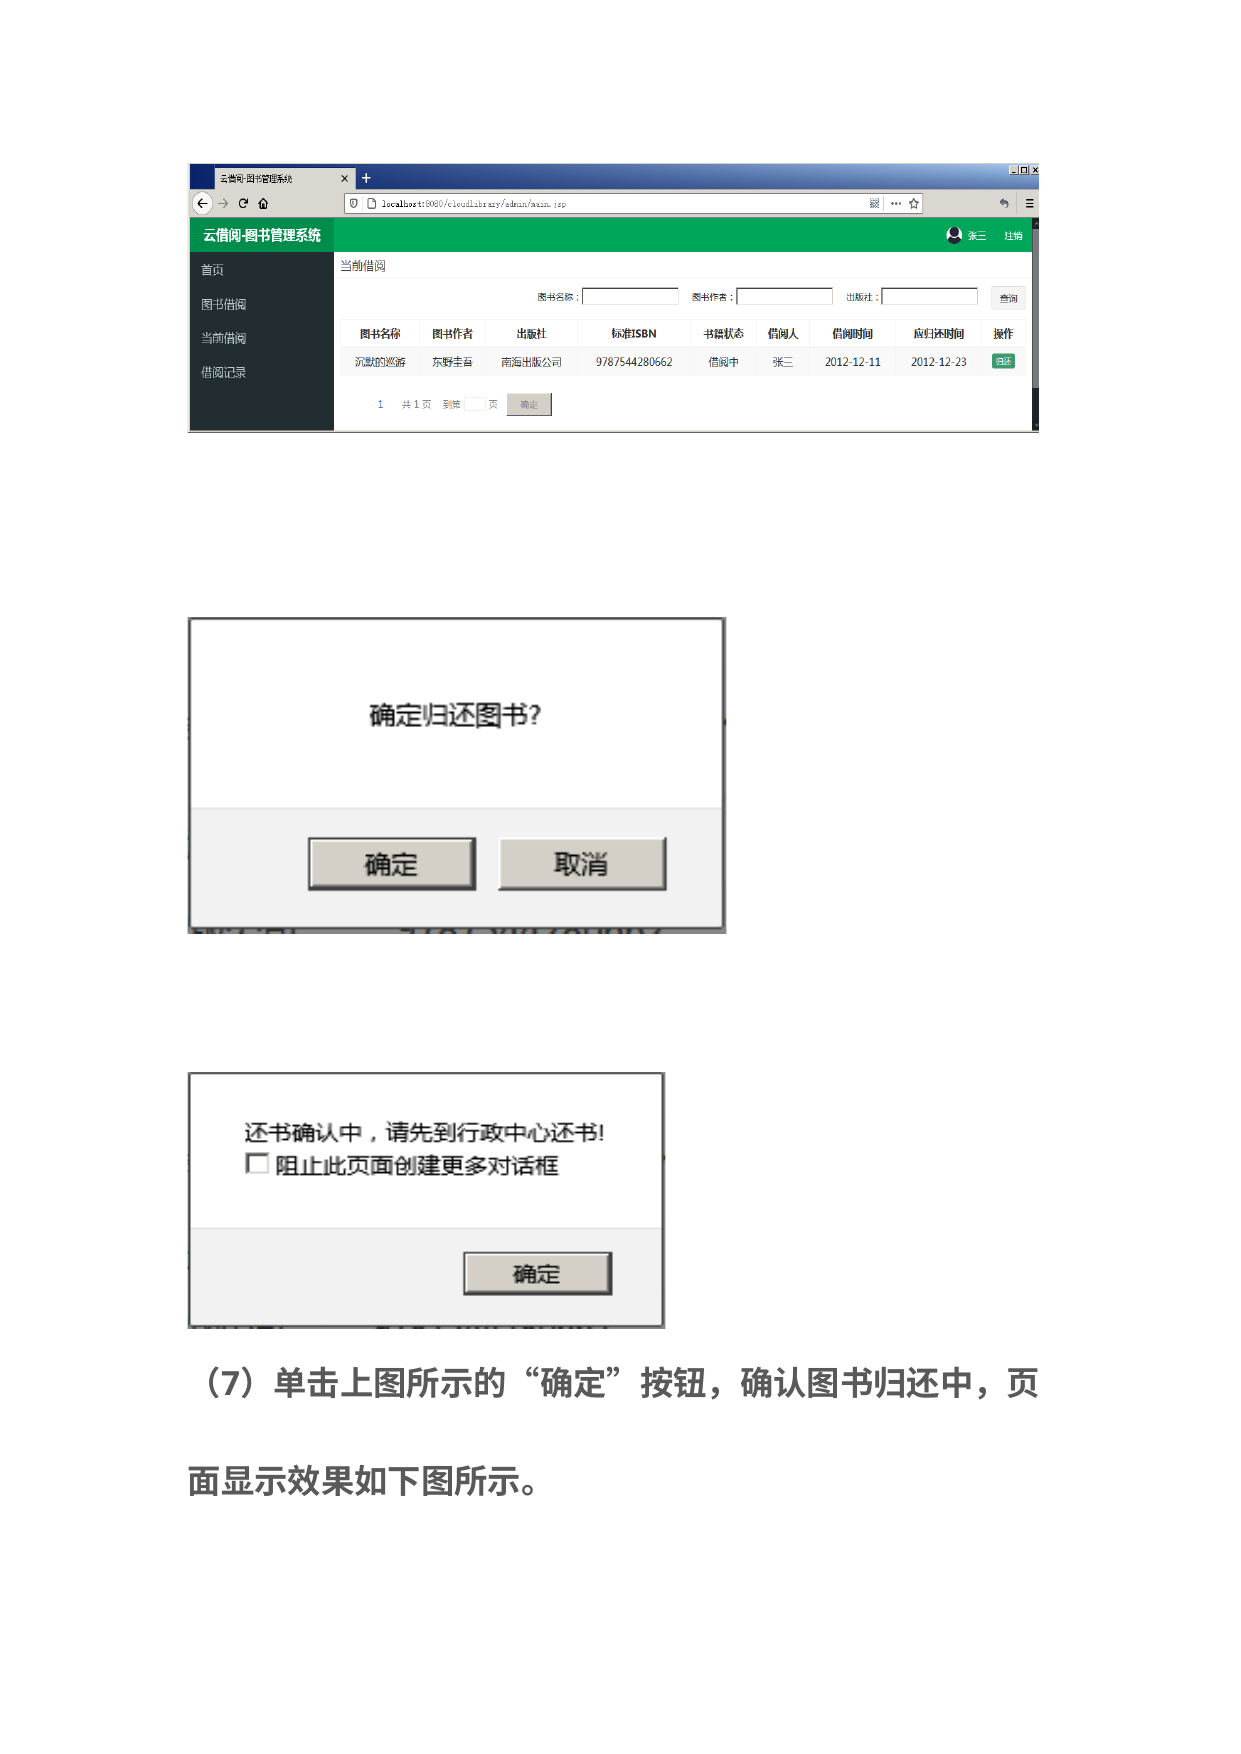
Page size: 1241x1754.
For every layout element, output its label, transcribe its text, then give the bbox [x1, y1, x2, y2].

text （7）单击上图所示的“确定”按钮，确认图书归还中，页面显示效果如下图所示。 [187, 1349, 1053, 1511]
picture [187, 617, 727, 934]
picture [187, 162, 1039, 433]
picture [187, 1072, 666, 1329]
